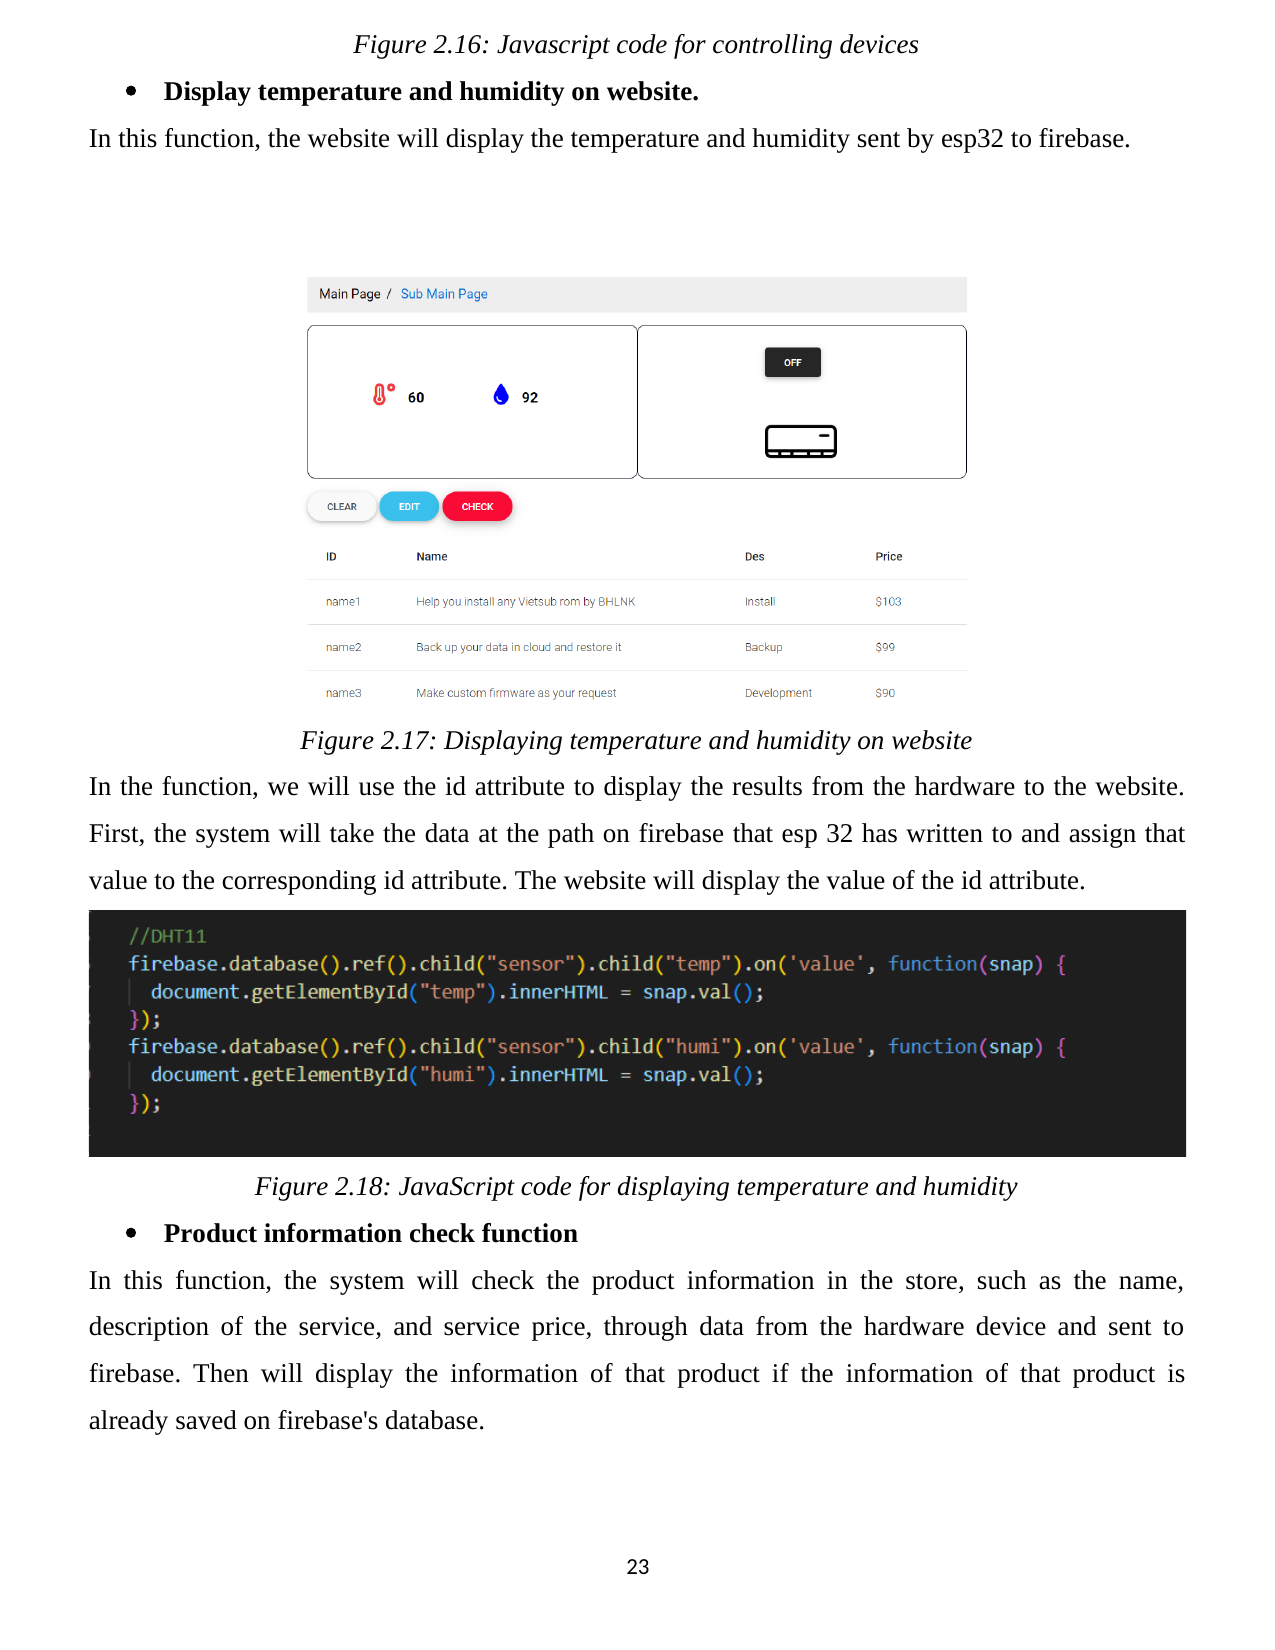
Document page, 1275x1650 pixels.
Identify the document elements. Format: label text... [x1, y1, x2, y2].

text In the function, we will use the id attribute to display the results from the hardware to the website. First, the system will take the data at the path on firebase that esp 32 has written to and assign that value to the corresponding id attribute. The website will display the value of the id attribute. [89, 771, 1186, 895]
text In this function, the system will check the product information in the store, such as the name, description of the service, and service price, through data from the hardware device and sent to firebase. Then will display the information of that product if the information of that product is already saved on firebase's database. [89, 1264, 1186, 1435]
text Figure 2.18: JavaScript code for displaying temperature and humidity [89, 1170, 1186, 1201]
list Display temperature and humidity on website. [126, 75, 1186, 106]
text In this function, the website will display the temperature and humidity sent by esp32 to firebase. [89, 122, 1186, 153]
text Figure 2.16: Javascript code for controlling devices [89, 28, 1186, 59]
list Product information check function [126, 1217, 1186, 1248]
text Figure 2.17: Displaying temperature and humidity on website [89, 724, 1186, 755]
picture [88, 910, 1187, 1157]
picture [88, 168, 1187, 710]
